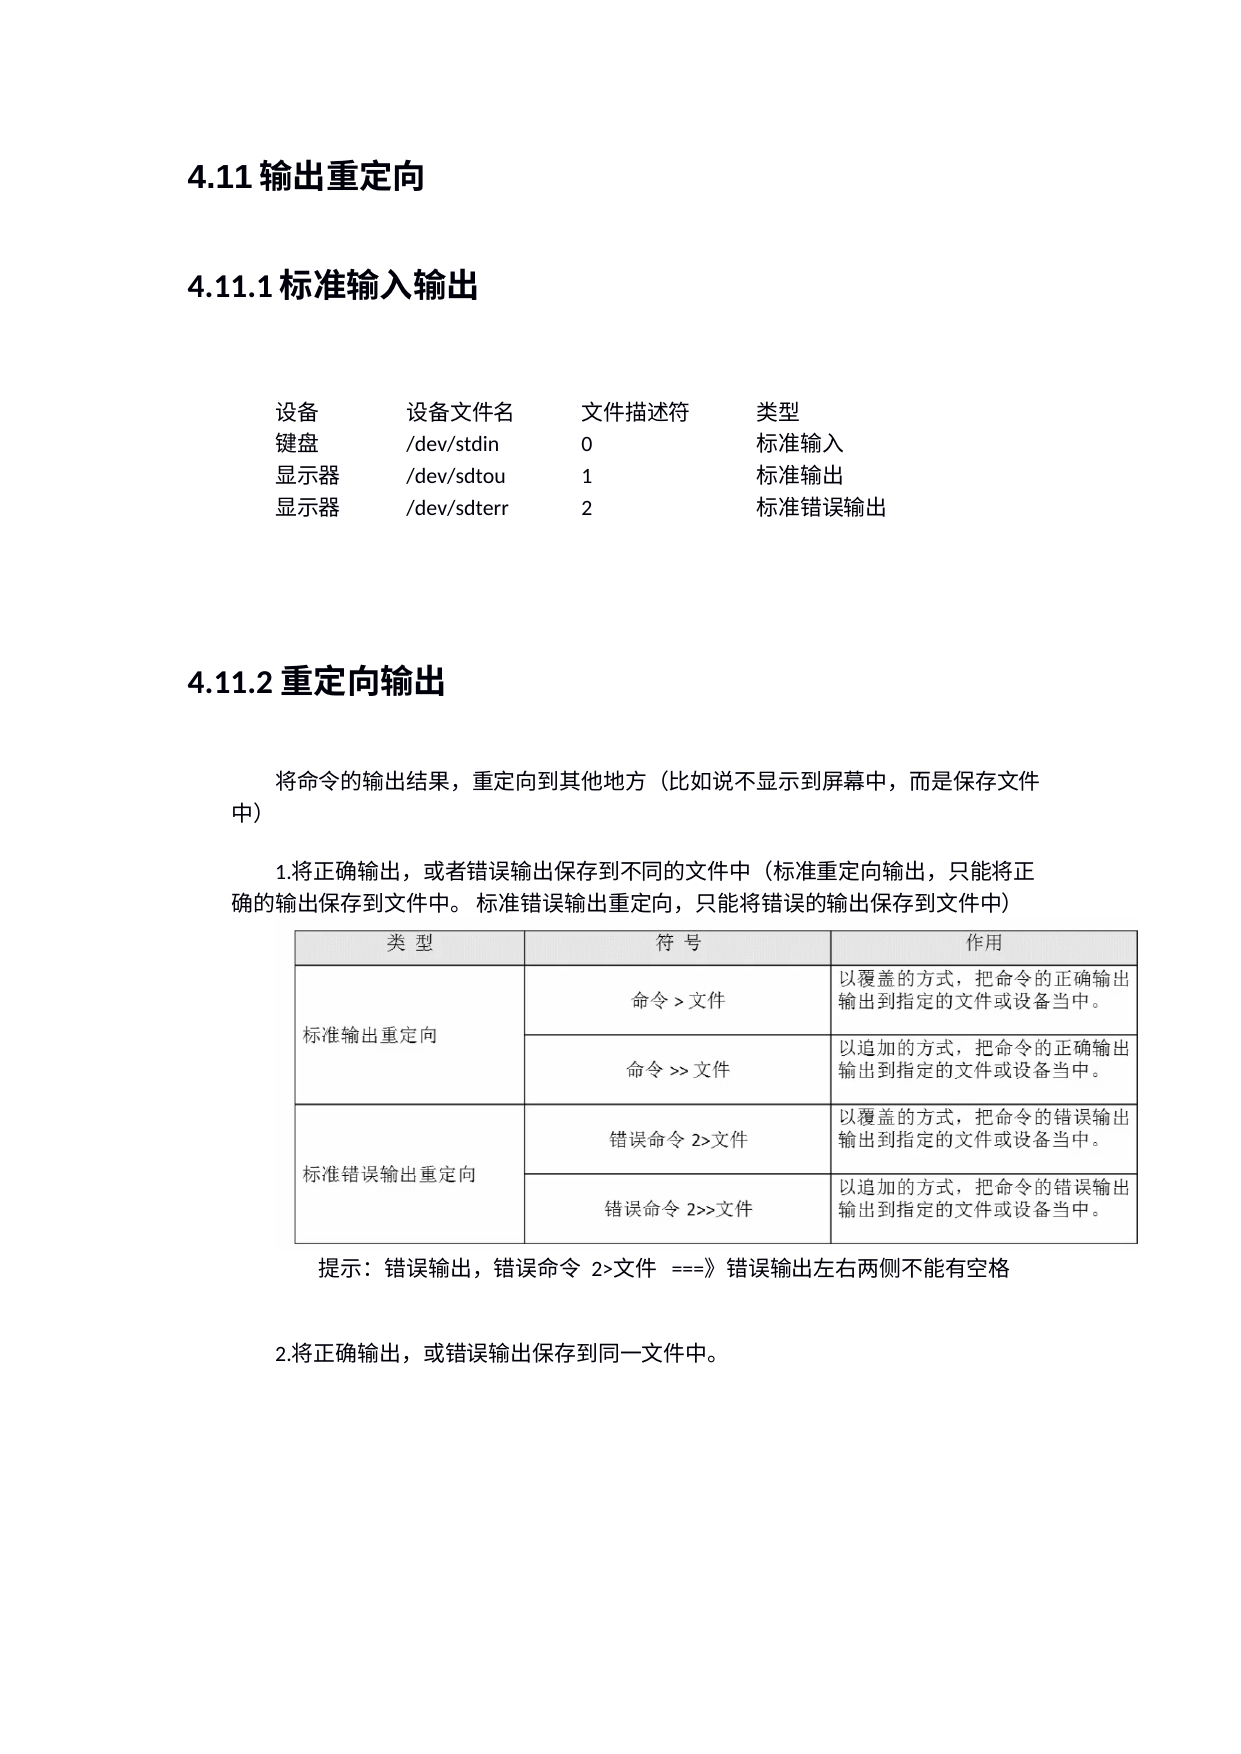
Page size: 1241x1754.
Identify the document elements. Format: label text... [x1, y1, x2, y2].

text 2.将正确输出，或错误输出保存到同一文件中。 [231, 1336, 1053, 1368]
text 1.将正确输出，或者错误输出保存到不同的文件中（标准重定向输出，只能将正确的输出保存到文件中。 标准错误输出重定向，只能将错误的输出保存到文件中） [231, 854, 1053, 918]
picture [275, 917, 1140, 1251]
text 4.11输出重定向 [187, 150, 1053, 198]
text 提示：错误输出，错误命令 2>文件 ===》错误输出左右两侧不能有空格 [231, 1251, 1053, 1283]
text 4.11.1标准输入输出 [187, 259, 1053, 307]
text 4.11.2 重定向输出 [187, 655, 1053, 703]
text 显示器 /dev/sdterr 2 标准错误输出 [231, 490, 1053, 521]
text 键盘 /dev/stdin 0 标准输入 [231, 426, 1053, 458]
text 设备 设备文件名 文件描述符 类型 [231, 395, 1053, 426]
text 将命令的输出结果，重定向到其他地方（比如说不显示到屏幕中，而是保存文件中） [231, 764, 1053, 828]
text 显示器 /dev/sdtou 1 标准输出 [231, 458, 1053, 490]
